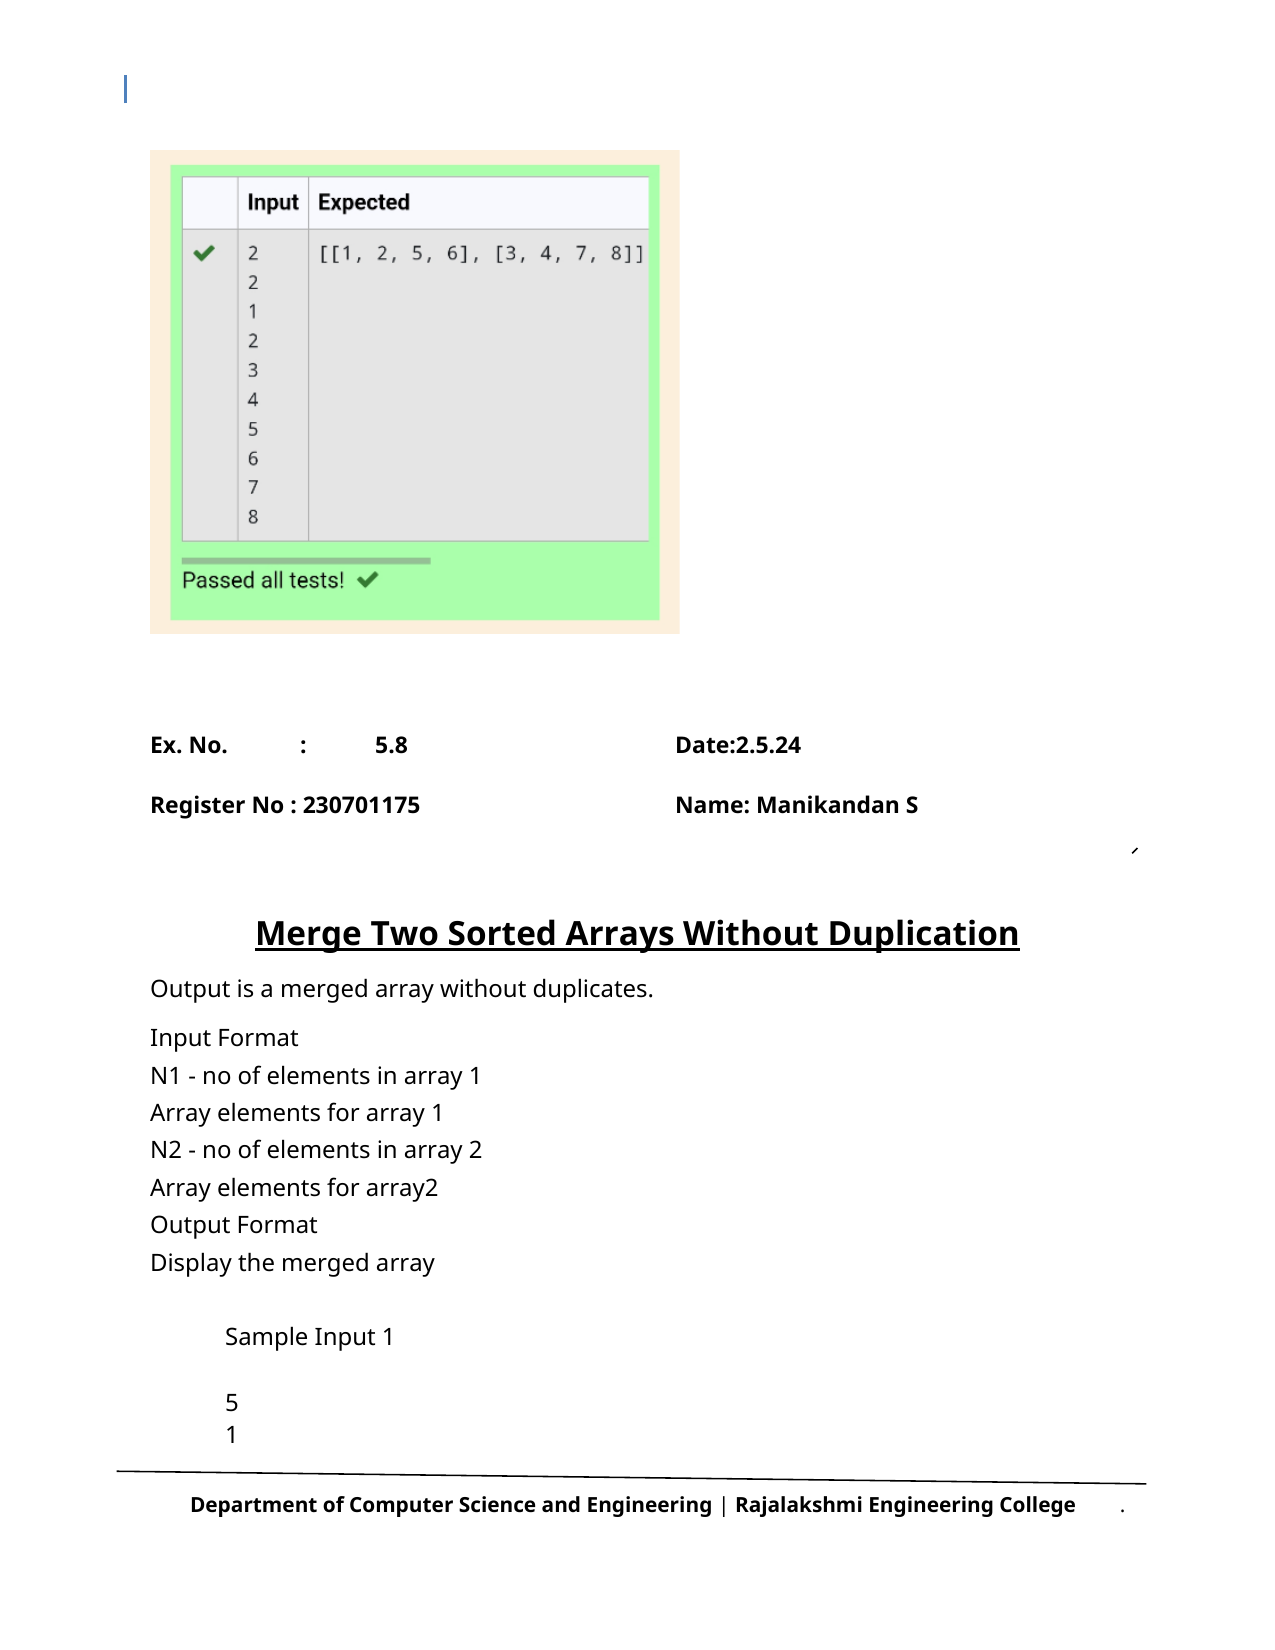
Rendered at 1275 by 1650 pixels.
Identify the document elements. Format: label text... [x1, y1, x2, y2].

text 5 [225, 1385, 1125, 1418]
text N1 - no of elements in array 1 [150, 1058, 1125, 1091]
text Output Format [150, 1208, 1125, 1241]
text Array elements for array 1 [150, 1096, 1125, 1128]
text Array elements for array2 [150, 1171, 1125, 1203]
text Register No : 230701175 Name: Manikandan S [150, 789, 1125, 821]
picture [150, 150, 680, 634]
text Display the merged array [150, 1245, 1125, 1278]
text N2 - no of elements in array 2 [150, 1133, 1125, 1166]
text Input Format [150, 1021, 1125, 1054]
text Ex. No. : 5.8 Date:2.5.24 [150, 729, 1125, 760]
text Sample Input 1 [225, 1320, 1125, 1353]
text 1 [225, 1418, 1125, 1451]
text Merge Two Sorted Arrays Without Duplication [150, 910, 1125, 956]
text Output is a merged array without duplicates. [150, 972, 1125, 1005]
